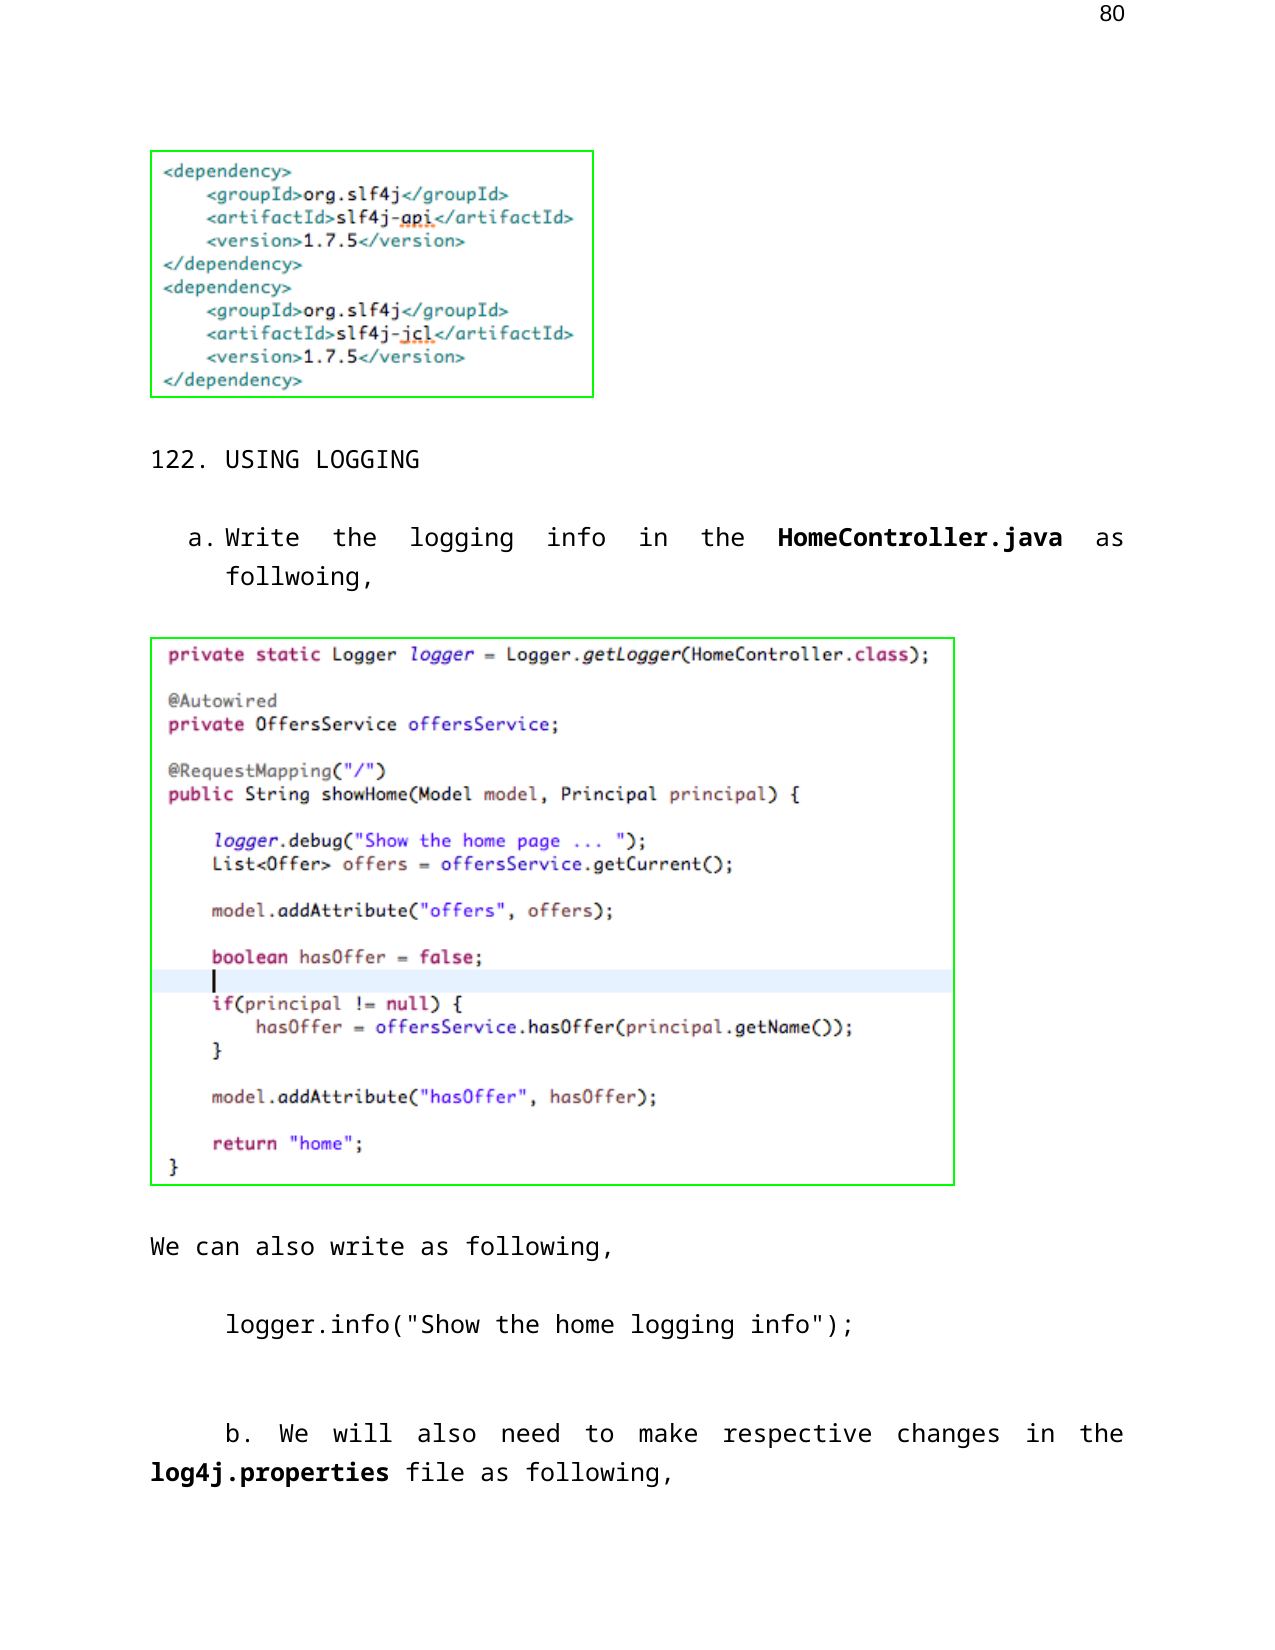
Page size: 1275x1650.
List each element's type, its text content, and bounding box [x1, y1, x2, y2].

text logger.info("Show the home logging info"); [150, 1307, 1125, 1341]
text b. We will also need to make respective changes in the log4j.properties file as following, [150, 1416, 1125, 1489]
picture [152, 152, 592, 396]
text We can also write as following, [150, 1229, 1125, 1263]
list Write the logging info in the HomeController.java as follwoing, [187, 520, 1125, 593]
picture [152, 639, 953, 1184]
text 122. USING LOGGING [150, 441, 1125, 476]
